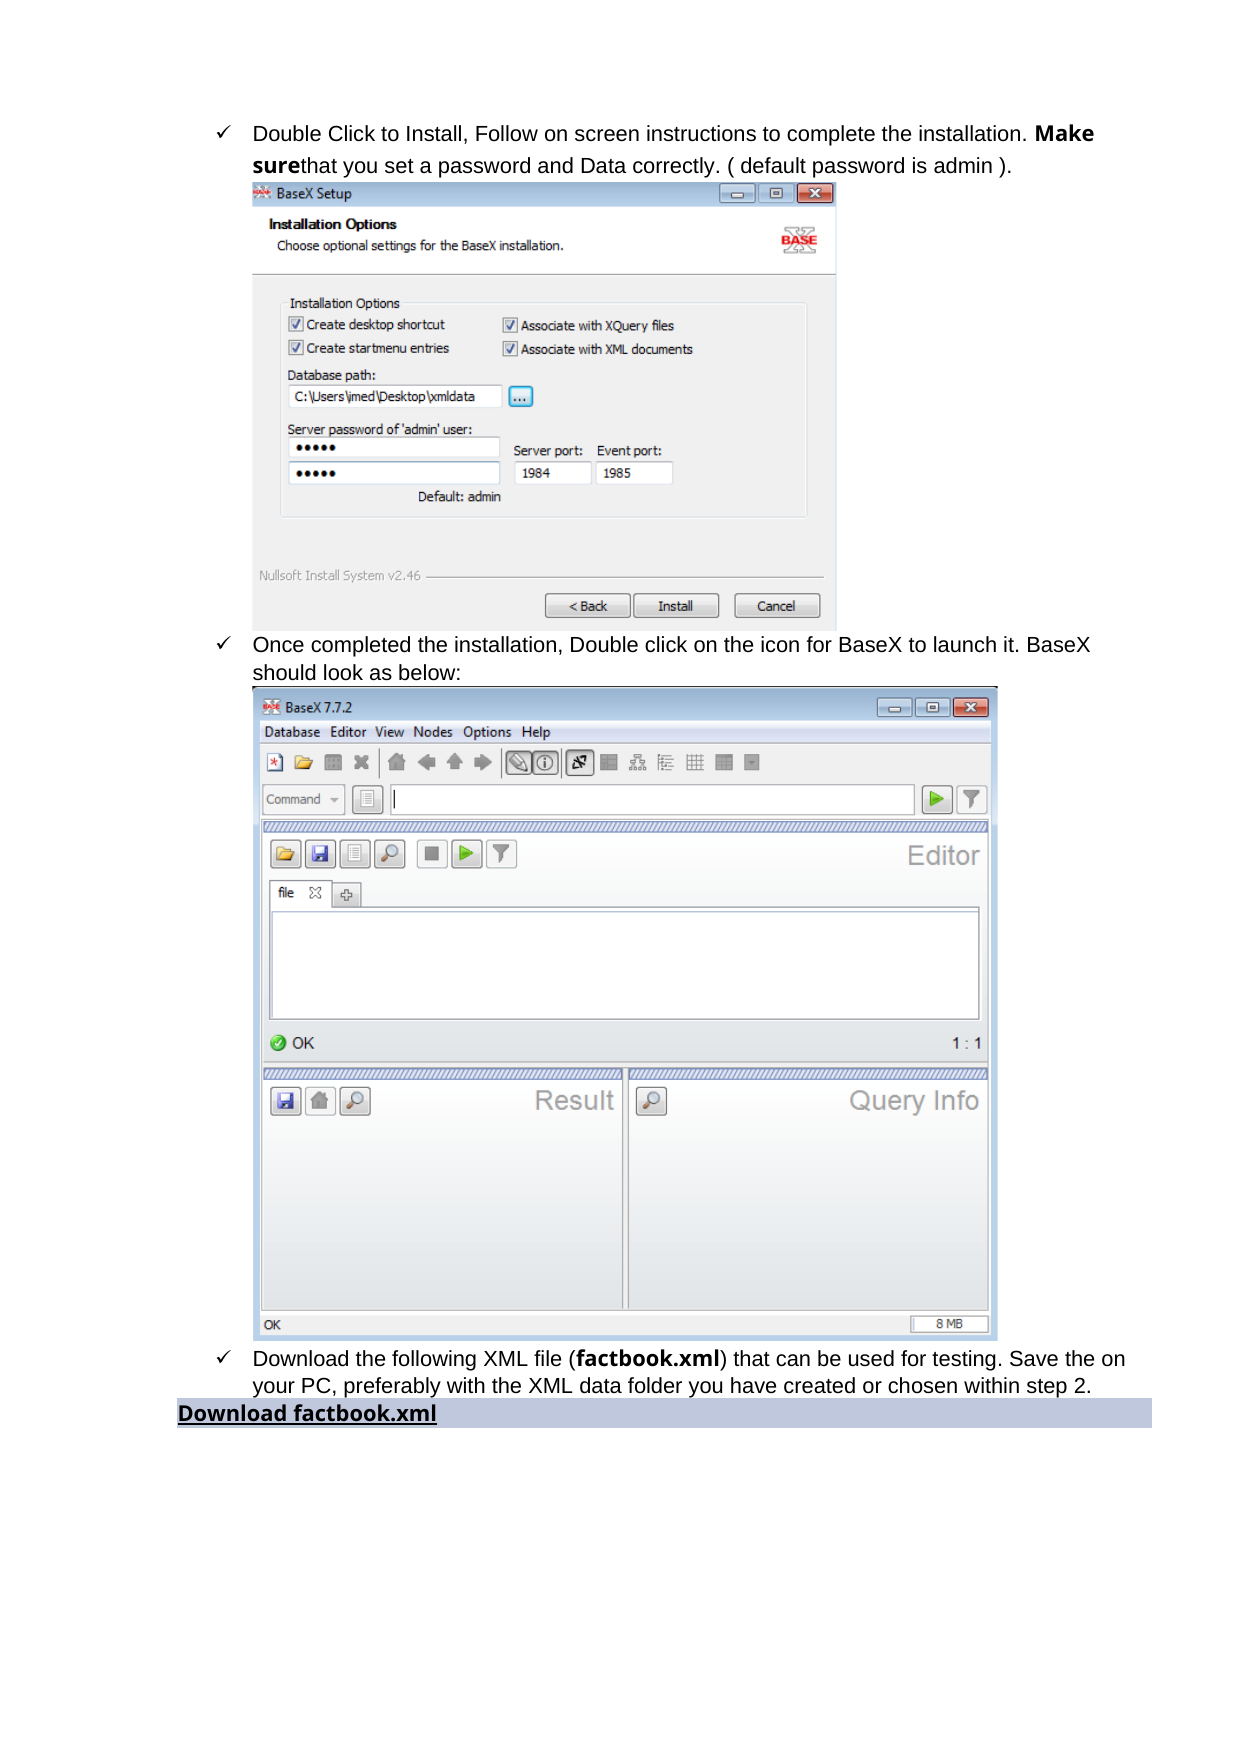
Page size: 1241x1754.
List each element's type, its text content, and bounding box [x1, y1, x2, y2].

picture [252, 182, 837, 631]
text Download factbook.xml [177, 1398, 1152, 1428]
list Download the following XML file (factbook.xml) that can be used for testing. Save the on your PC, preferably with the XML data folder you have created or chosen within step 2. [215, 1343, 1152, 1398]
picture [252, 686, 998, 1341]
